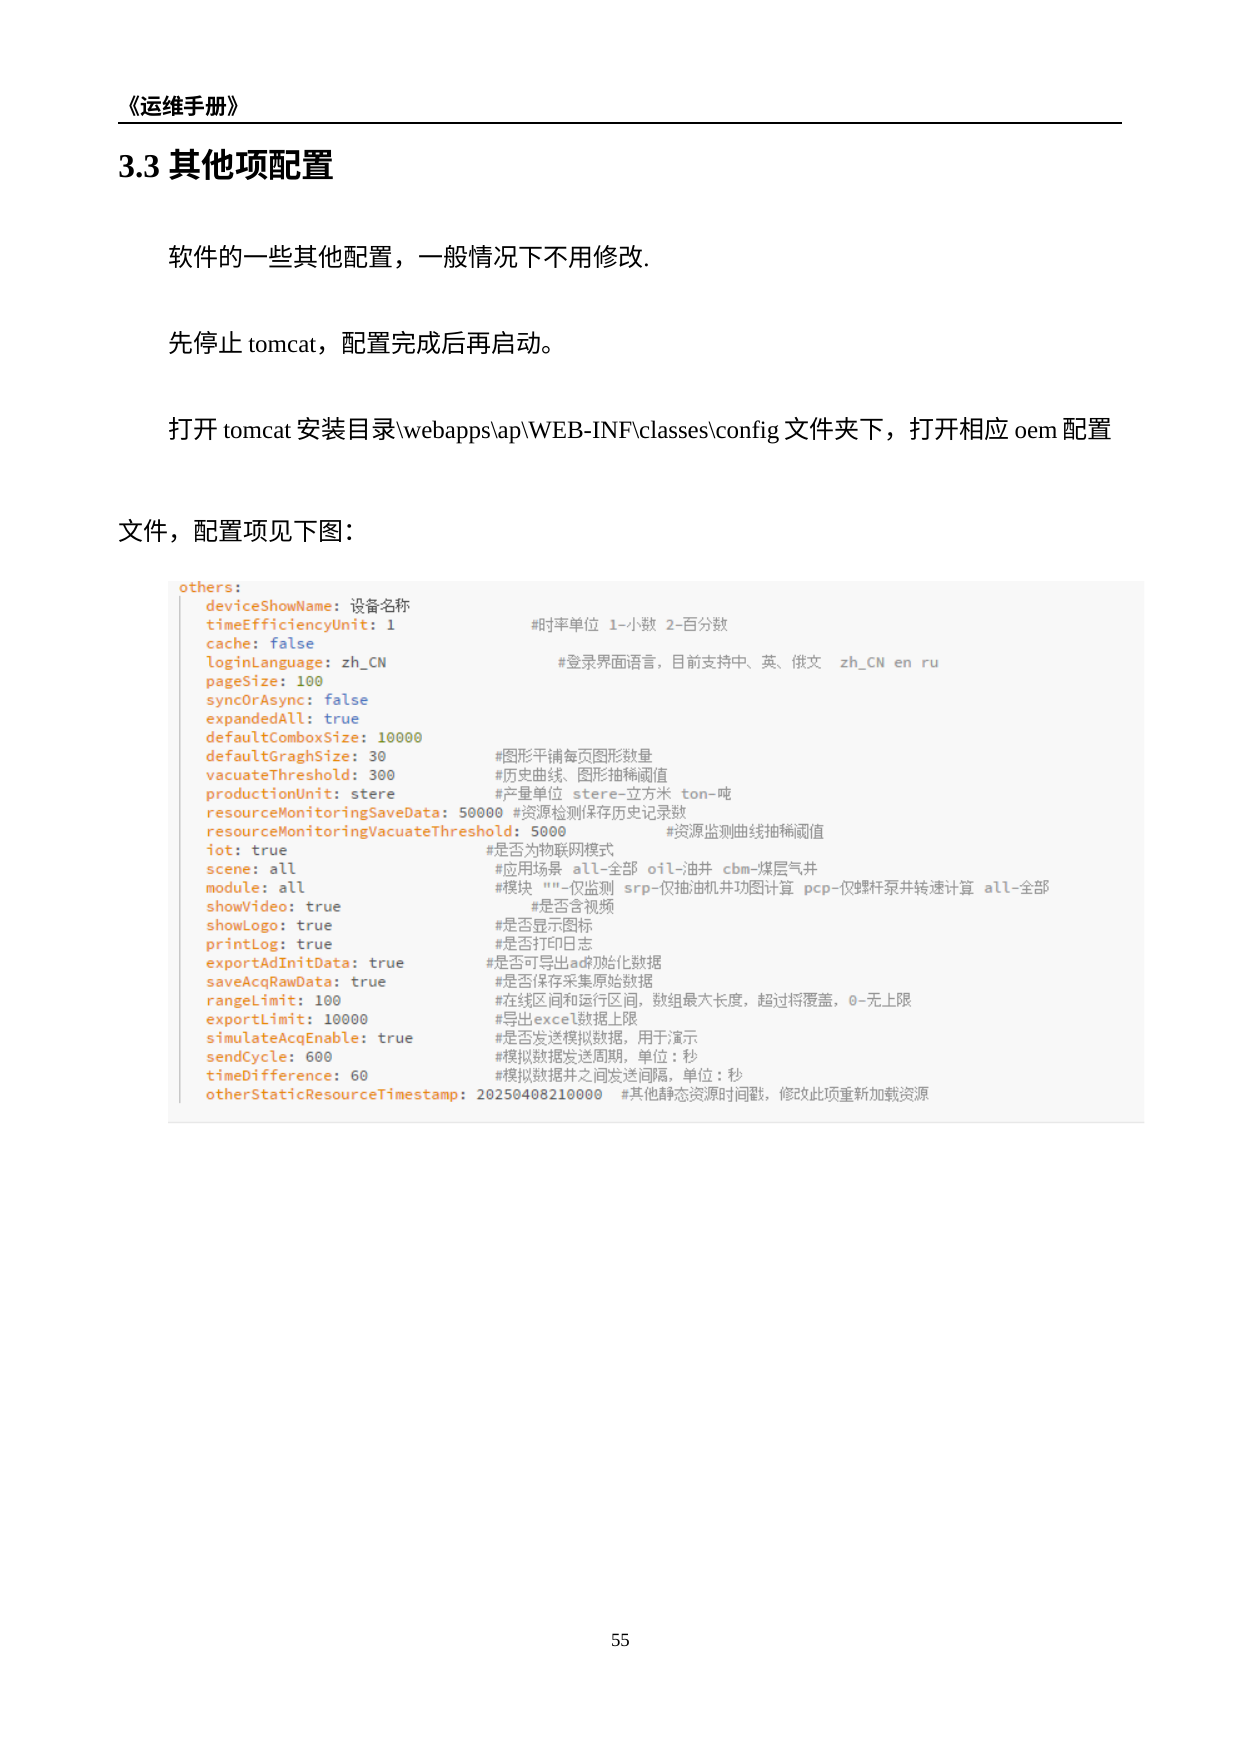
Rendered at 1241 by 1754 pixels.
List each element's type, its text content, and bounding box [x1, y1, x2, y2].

picture [168, 581, 1145, 1132]
text 软件的一些其他配置，一般情况下不用修改. [118, 221, 1122, 289]
text 先停止tomcat，配置完成后再启动。 [118, 307, 1122, 375]
text 打开tomcat安装目录\webapps\ap\WEB-INF\classes\config文件夹下，打开相应oem配置文件，配置项见下图： [118, 393, 1122, 563]
subtitle 3.3 其他项配置 [118, 129, 1122, 197]
